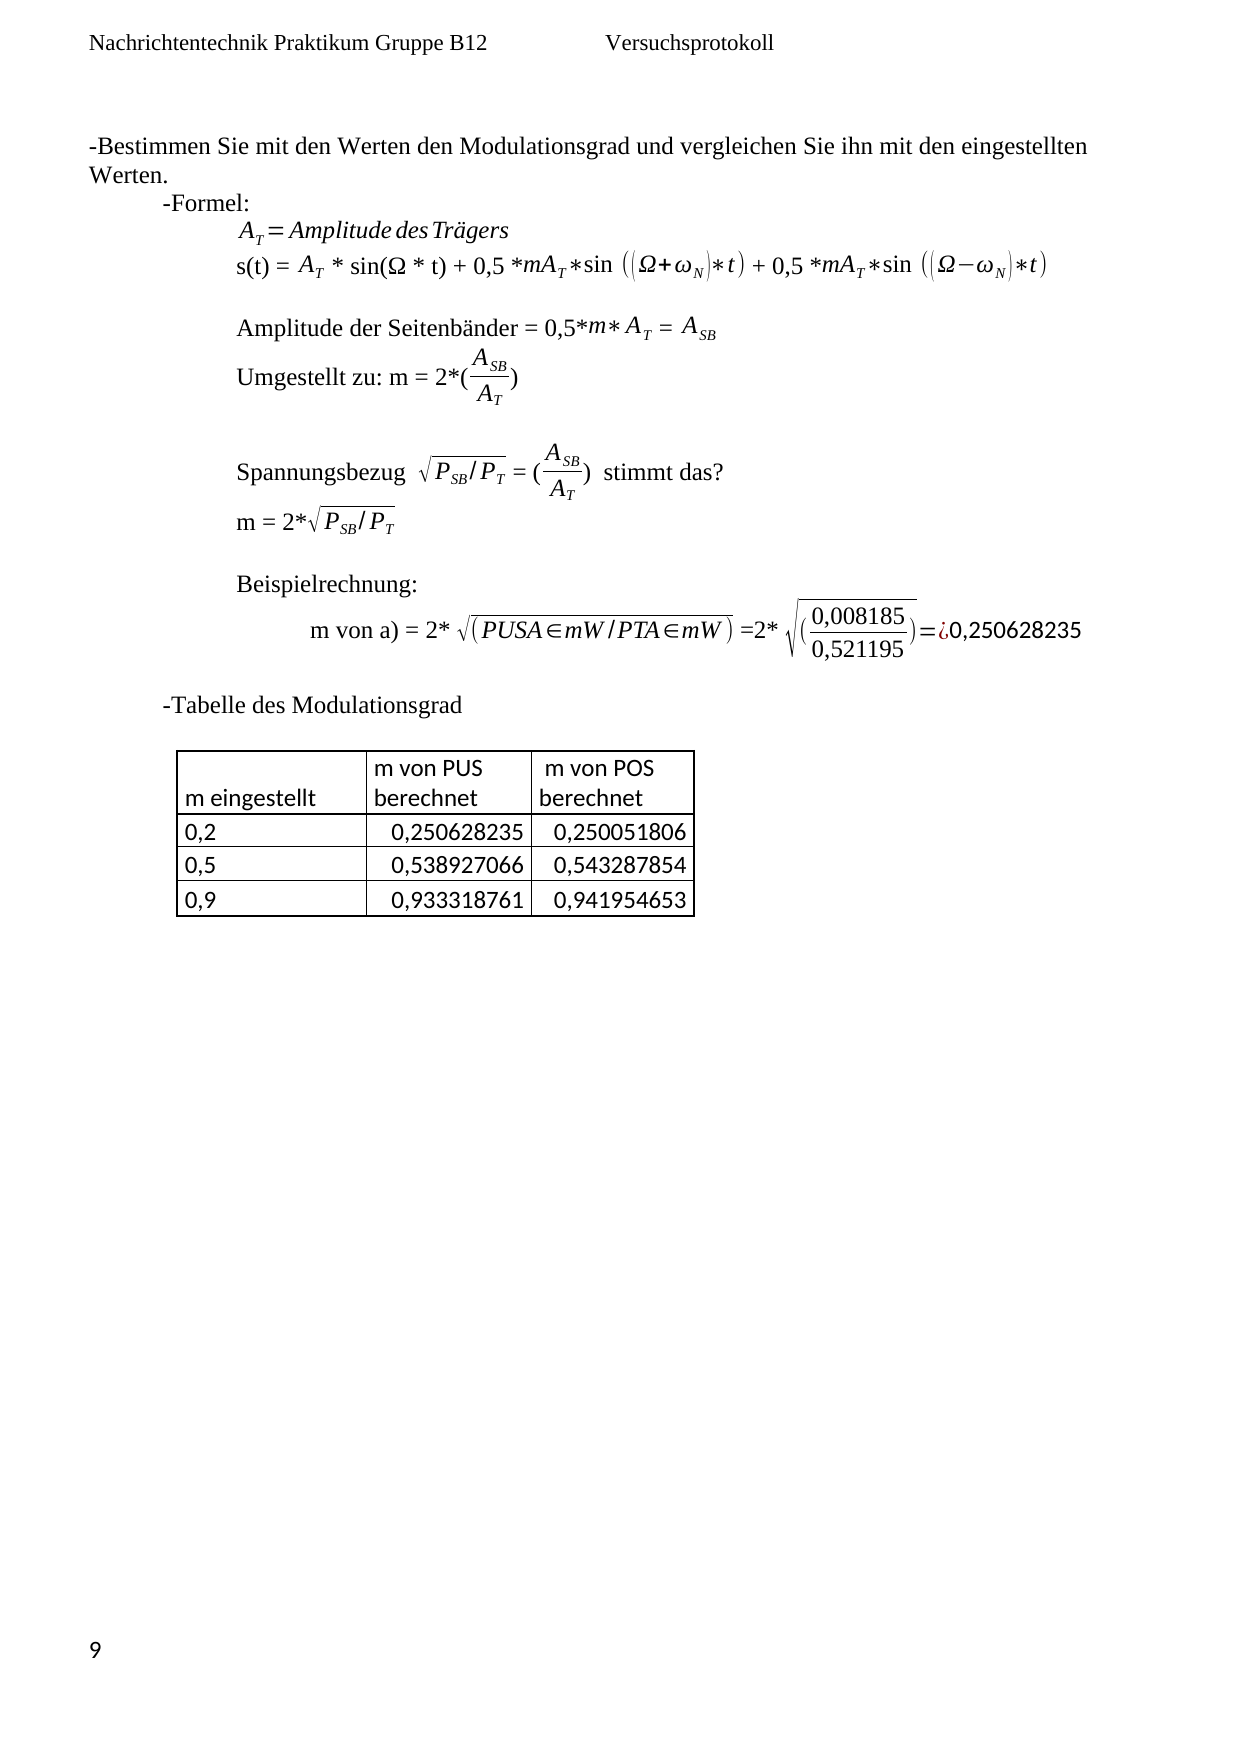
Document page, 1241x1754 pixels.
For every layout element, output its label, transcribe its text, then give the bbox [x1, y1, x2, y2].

text m von a) = 2* =2* 0,250628235 [89, 598, 1152, 662]
table_cell 0,933318761 [367, 881, 531, 915]
table_header m von PUS berechnet [367, 752, 531, 813]
table_cell 0,538927066 [367, 847, 531, 879]
table_cell 0,543287854 [532, 847, 693, 879]
subtitle -Bestimmen Sie mit den Werten den Modulationsgrad und vergleichen Sie ihn mit den eingestellten Werten. [89, 131, 1152, 188]
table_cell 0,2 [178, 815, 366, 846]
table_cell 0,9 [178, 881, 366, 915]
list s(t) = * sin(Ω * t) + 0,5 * + 0,5 * [89, 248, 1152, 283]
list -Tabelle des Modulationsgrad [89, 691, 1152, 719]
table_cell 0,250051806 [532, 815, 693, 846]
table_header m von POS berechnet [532, 752, 693, 813]
table_cell 0,250628235 [367, 815, 531, 846]
list Spannungsbezug = () stimmt das? [89, 438, 1152, 505]
list Beispielrechnung: [89, 569, 1152, 598]
list Umgestellt zu: m = 2*() [89, 343, 1152, 410]
table_cell 0,941954653 [532, 881, 693, 915]
table_header m eingestellt [178, 752, 366, 813]
list -Formel: [89, 188, 1152, 217]
list m = 2* [89, 505, 1152, 538]
table_cell 0,5 [178, 847, 366, 879]
list Amplitude der Seitenbänder = 0,5* = [89, 312, 1152, 343]
